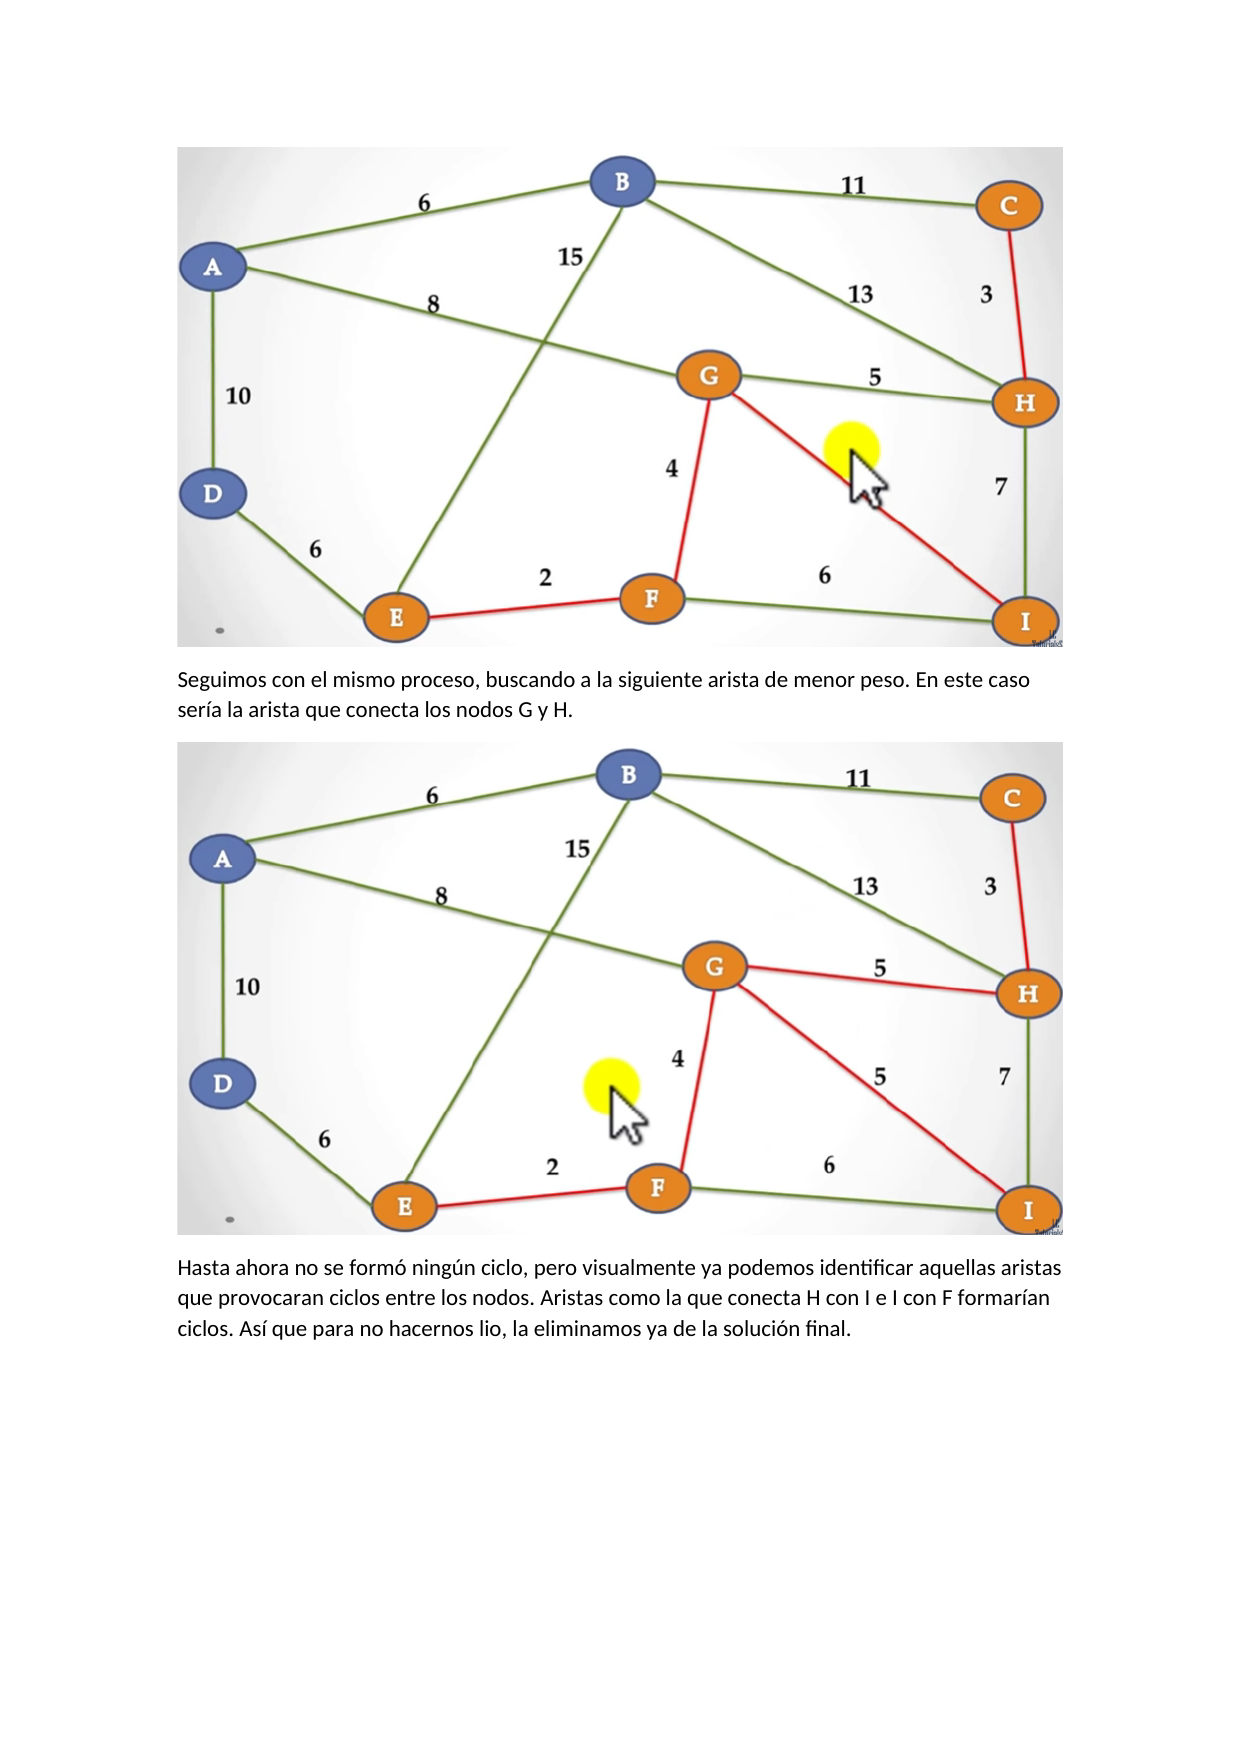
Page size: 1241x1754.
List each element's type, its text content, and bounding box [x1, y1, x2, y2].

picture [177, 147, 1063, 647]
text Hasta ahora no se formó ningún ciclo, pero visualmente ya podemos identificar aquellas aristas que provocaran ciclos entre los nodos. Aristas como la que conecta H con I e I con F formarían ciclos. Así que para no hacernos lio, la eliminamos ya de la solución final. [177, 1253, 1063, 1342]
picture [177, 742, 1063, 1235]
text Seguimos con el mismo proceso, buscando a la siguiente arista de menor peso. En este caso sería la arista que conecta los nodos G y H. [177, 665, 1063, 723]
